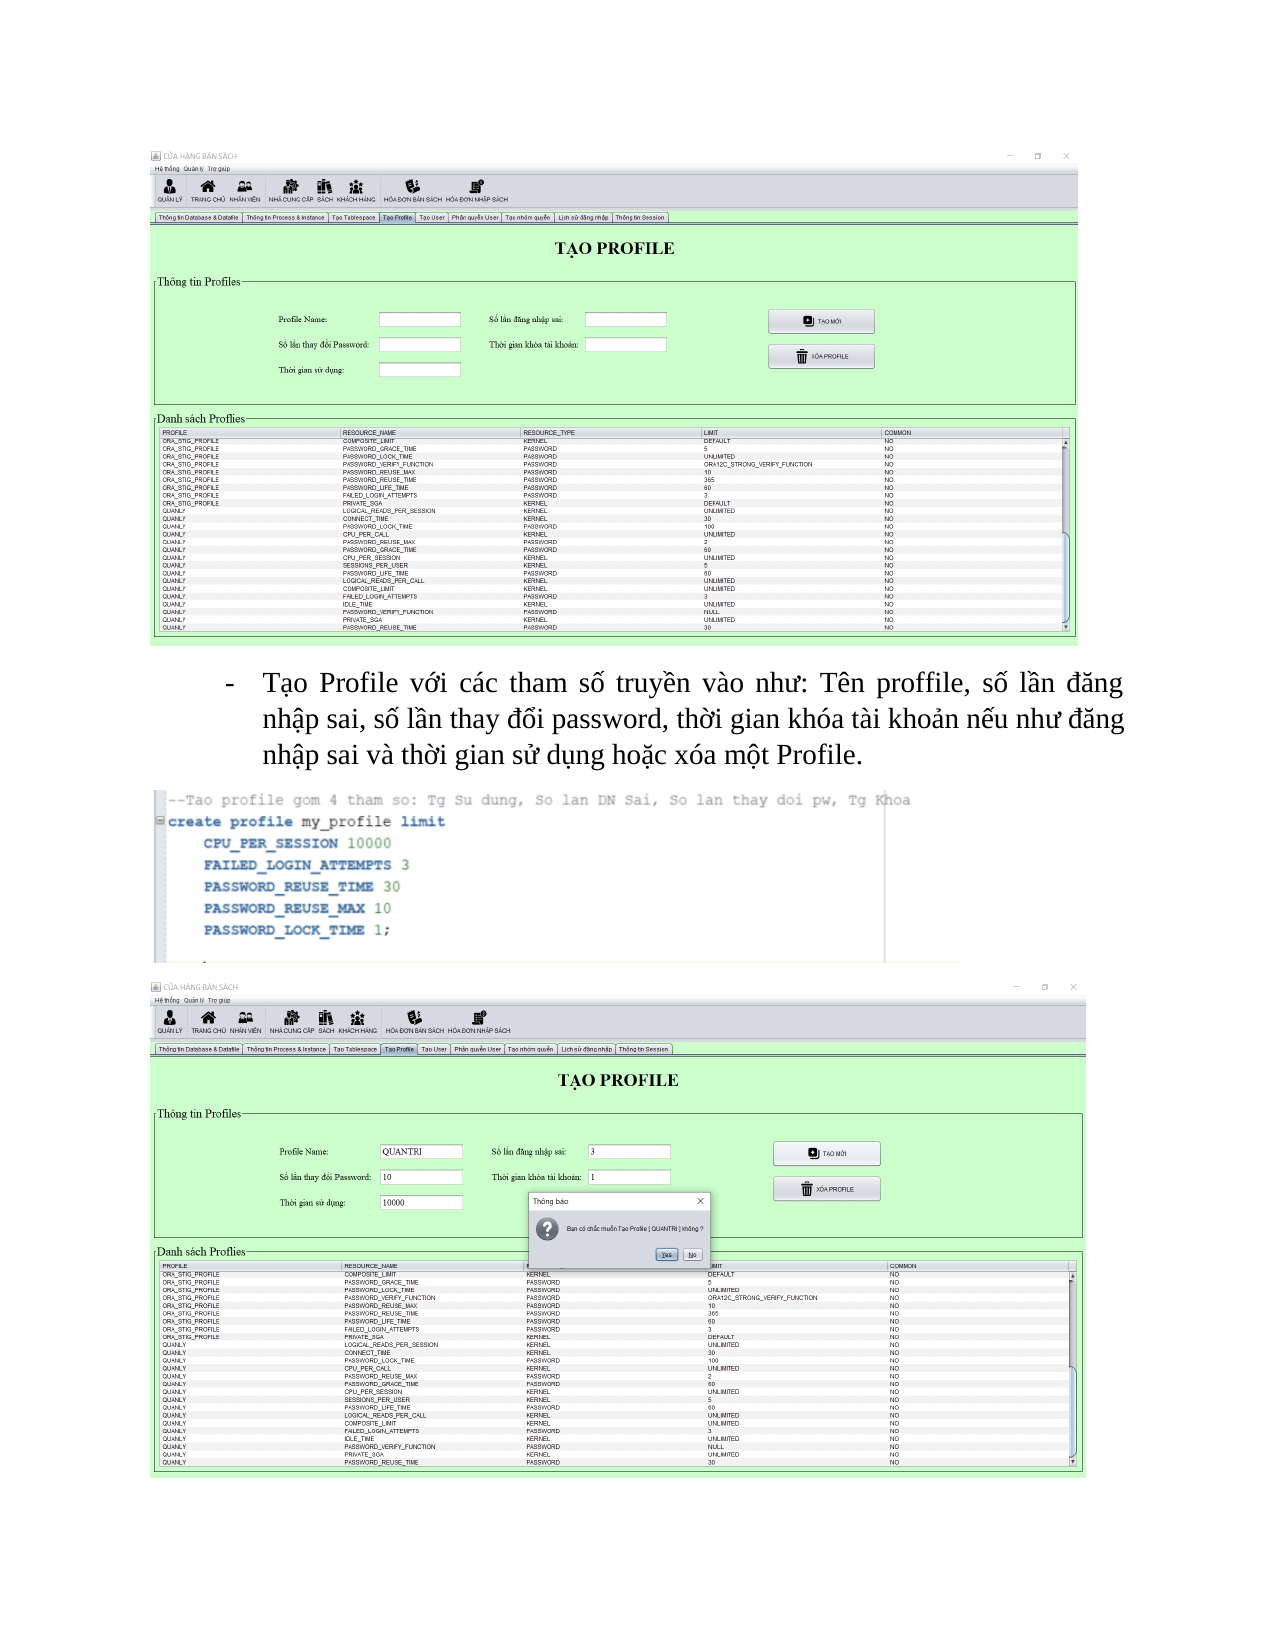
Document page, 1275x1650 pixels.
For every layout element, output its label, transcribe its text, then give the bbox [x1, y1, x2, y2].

list Tạo Profile với các tham số truyền vào như: Tên proffile, số lần đăng nhập sai, số lần thay đổi password, thời gian khóa tài khoản nếu như đăng nhập sai và thời gian sử dụng hoặc xóa một Profile. [225, 665, 1125, 771]
picture [150, 981, 1087, 1478]
picture [150, 790, 964, 963]
picture [150, 150, 1079, 646]
